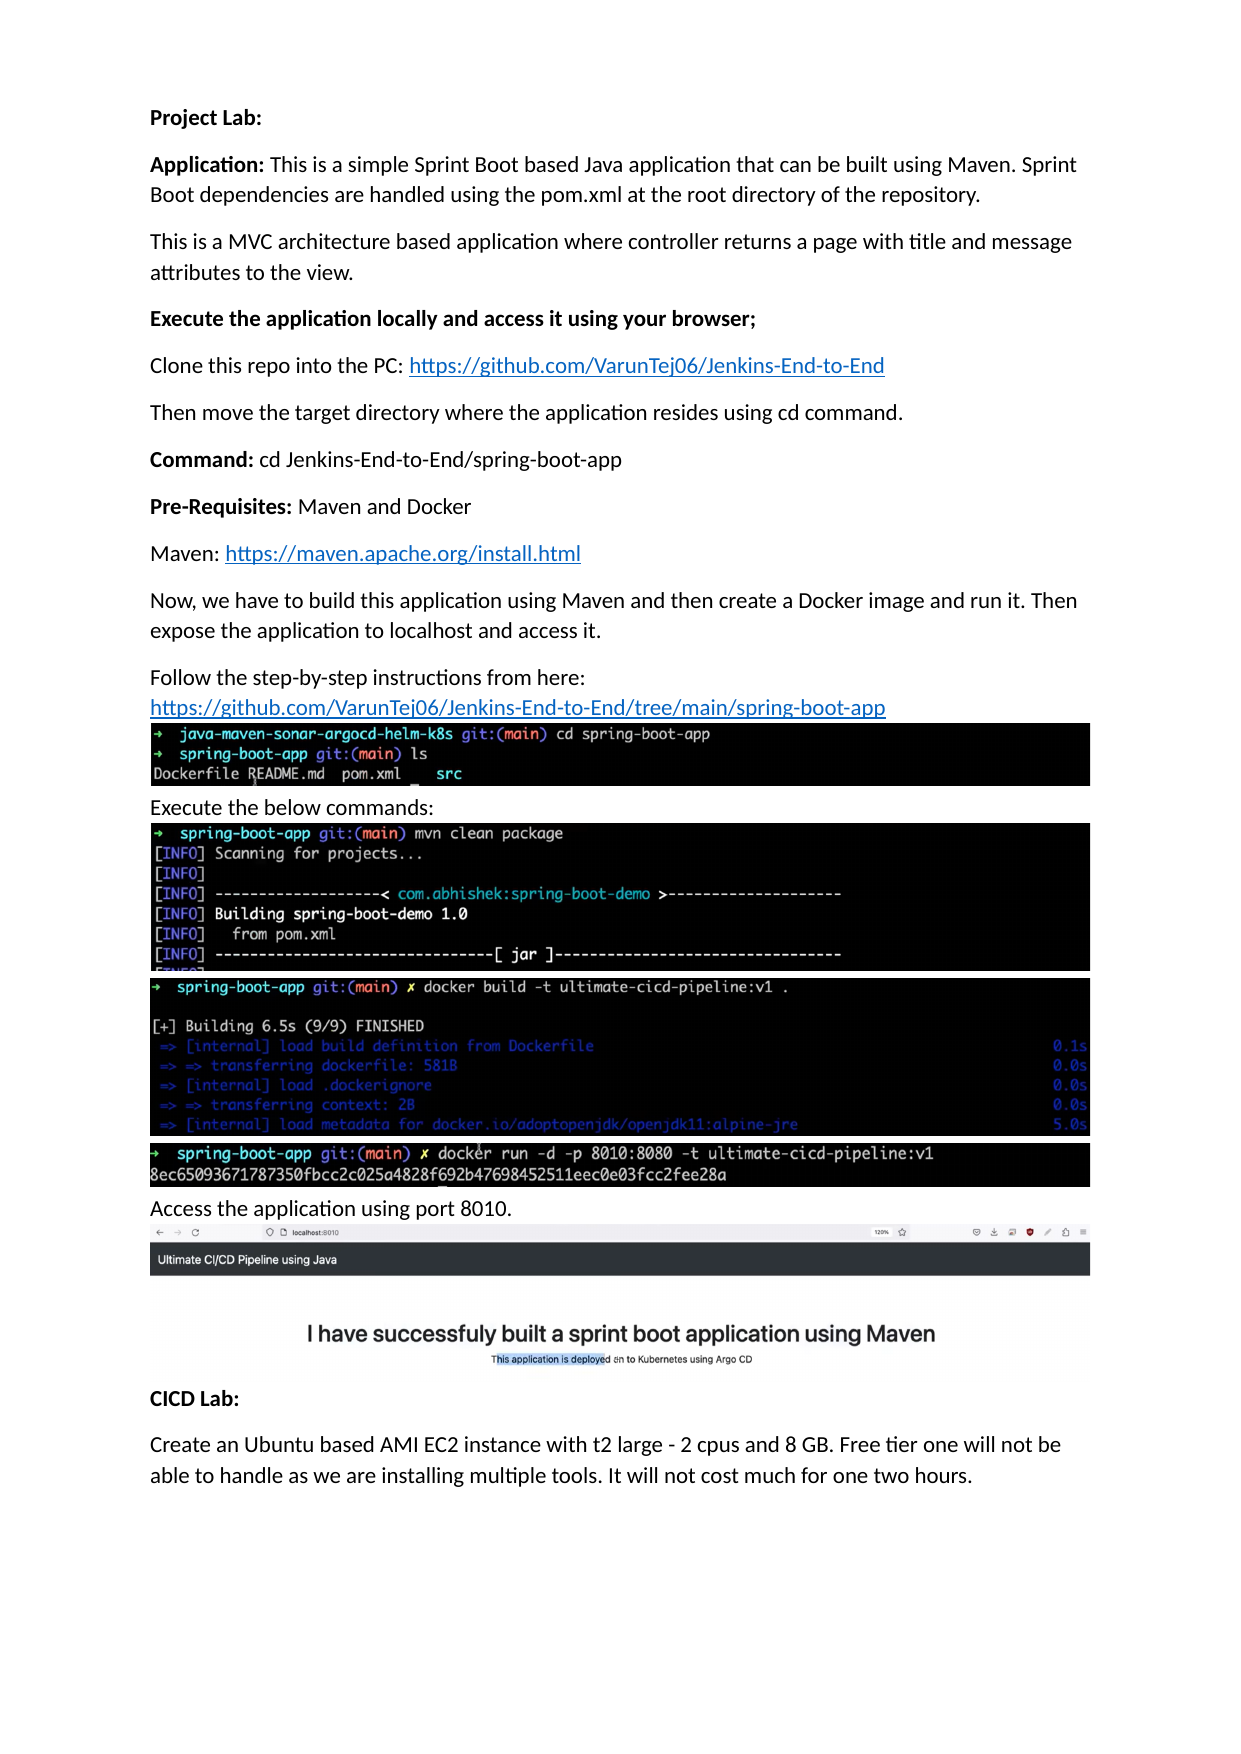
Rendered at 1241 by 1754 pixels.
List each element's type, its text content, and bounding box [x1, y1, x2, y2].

text This is a MVC architecture based application where controller returns a page with title and message attributes to the view. [150, 227, 1090, 286]
text Follow the step-by-step instructions from here: https://github.com/VarunTej06/Jenkins-End-to-End/tree/main/spring-boot-app Execute the below commands: Access the application using port 8010.CICD Lab: [150, 1187, 1090, 1224]
text Follow the step-by-step instructions from here: https://github.com/VarunTej06/Jenkins-End-to-End/tree/main/spring-boot-app Execute the below commands: Access the application using port 8010.CICD Lab: [150, 786, 1090, 823]
text Maven: https://maven.apache.org/install.html [150, 539, 1090, 567]
picture [150, 1224, 1091, 1382]
text Execute the application locally and access it using your browser; [150, 304, 1090, 332]
text Follow the step-by-step instructions from here: https://github.com/VarunTej06/Jenkins-End-to-End/tree/main/spring-boot-app Execute the below commands: Access the application using port 8010.CICD Lab: [150, 1382, 1090, 1412]
text Project Lab: [150, 103, 1090, 131]
picture [150, 823, 1091, 971]
text Clone this repo into the PC: https://github.com/VarunTej06/Jenkins-End-to-End [150, 351, 1090, 379]
text Command: cd Jenkins-End-to-End/spring-boot-app [150, 445, 1090, 473]
picture [150, 978, 1091, 1136]
text Then move the target directory where the application resides using cd command. [150, 398, 1090, 426]
text Now, we have to build this application using Maven and then create a Docker image and run it. Then expose the application to localhost and access it. [150, 586, 1090, 644]
picture [150, 723, 1091, 786]
picture [150, 1143, 1091, 1187]
text Pre-Requisites: Maven and Docker [150, 492, 1090, 520]
text Follow the step-by-step instructions from here: https://github.com/VarunTej06/Jenkins-End-to-End/tree/main/spring-boot-app Execute the below commands: Access the application using port 8010.CICD Lab: [150, 663, 1090, 723]
text Create an Ubuntu based AMI EC2 instance with t2 large - 2 cpus and 8 GB. Free tier one will not be able to handle as we are installing multiple tools. It will not cost much for one two hours. [150, 1431, 1090, 1489]
text Application: This is a simple Sprint Boot based Java application that can be built using Maven. Sprint Boot dependencies are handled using the pom.xml at the root directory of the repository. [150, 150, 1090, 208]
